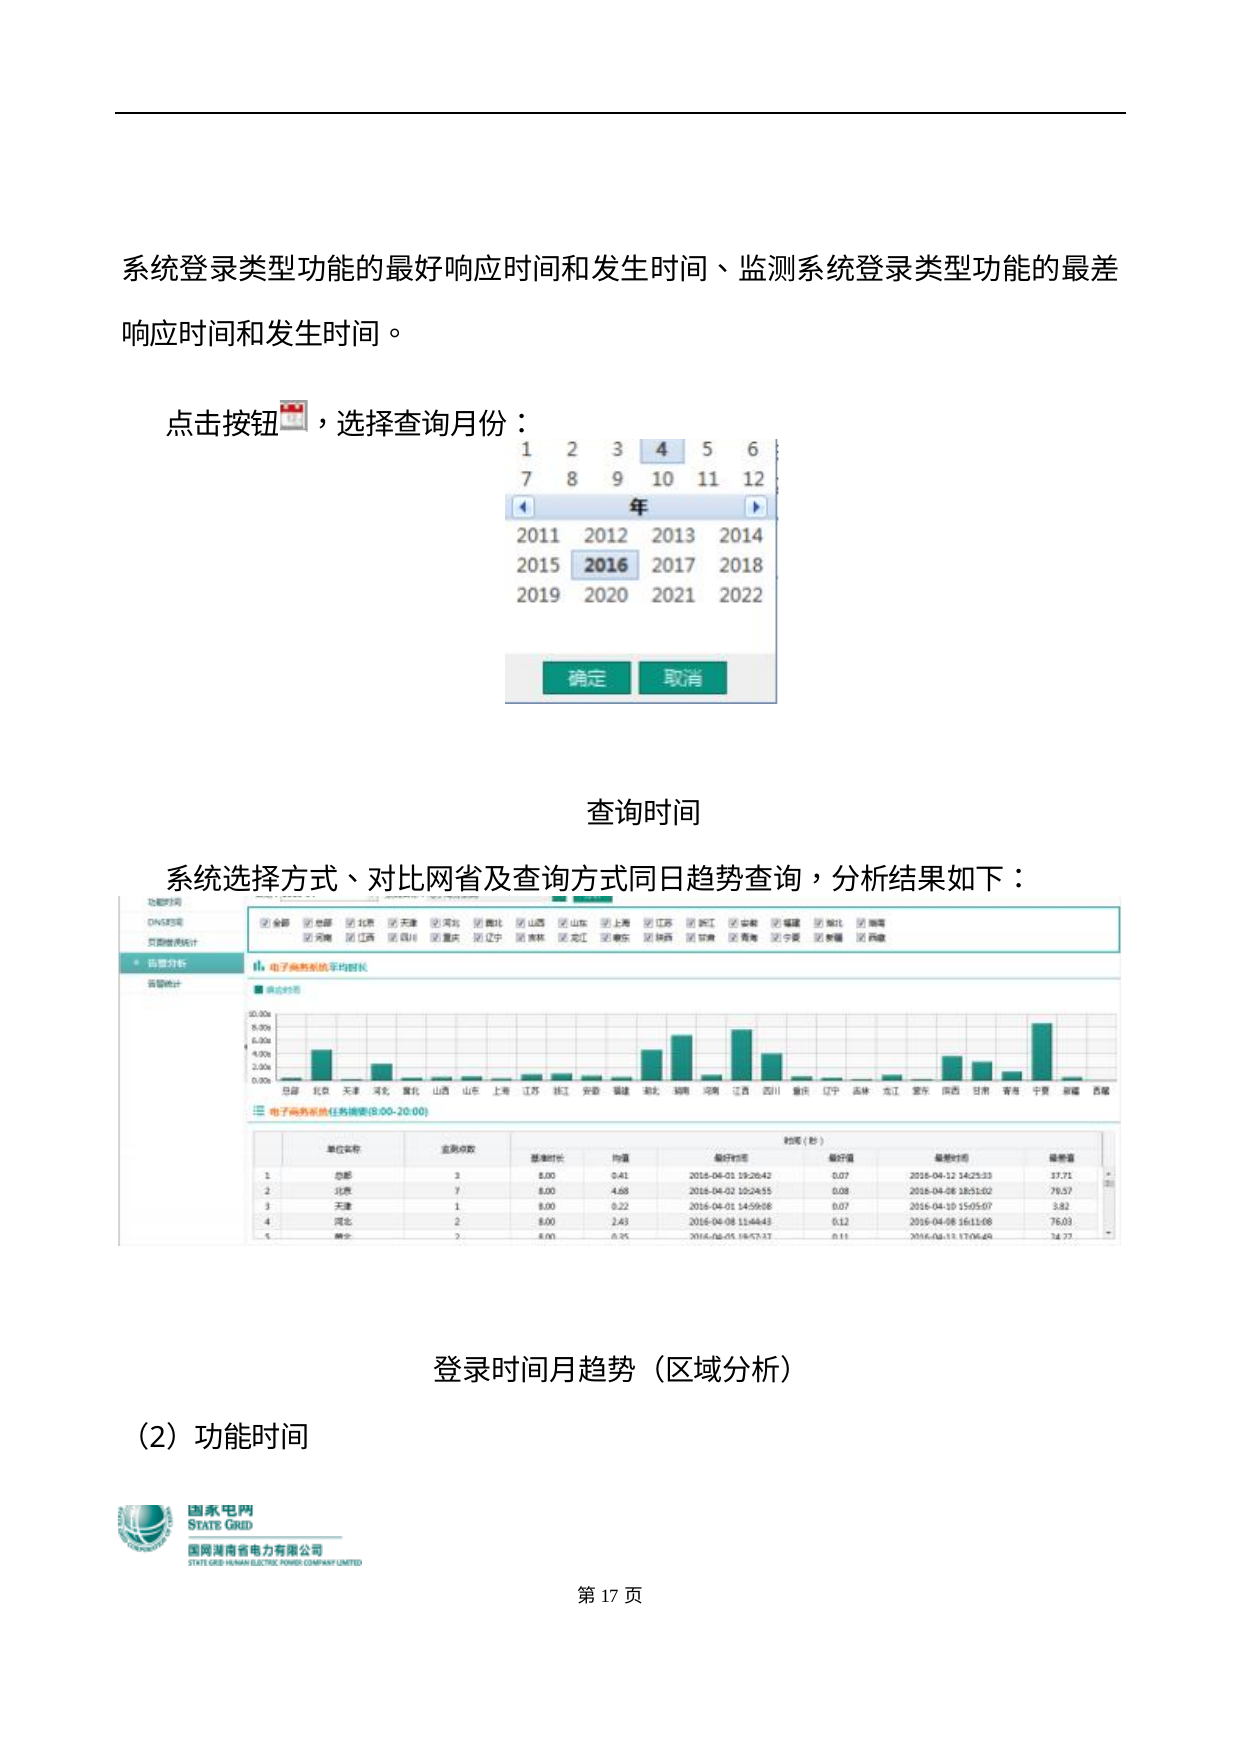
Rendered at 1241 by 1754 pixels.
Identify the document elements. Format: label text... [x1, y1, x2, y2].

picture [279, 400, 308, 432]
picture [505, 439, 779, 704]
text 系统选择方式、对比网省及查询方式同日趋势查询，分析结果如下： [165, 861, 1125, 897]
text 查询时间 [586, 794, 1125, 831]
text 登录时间月趋势（区域分析） [433, 1352, 1125, 1388]
picture [117, 1505, 362, 1566]
picture [118, 896, 1122, 1246]
text 点击按钮，选择查询月份： [165, 399, 1125, 439]
text （2）功能时间 [120, 1418, 1125, 1454]
text 系统登录类型功能的最好响应时间和发生时间、监测系统登录类型功能的最差响应时间和发生时间。 [121, 248, 1122, 353]
